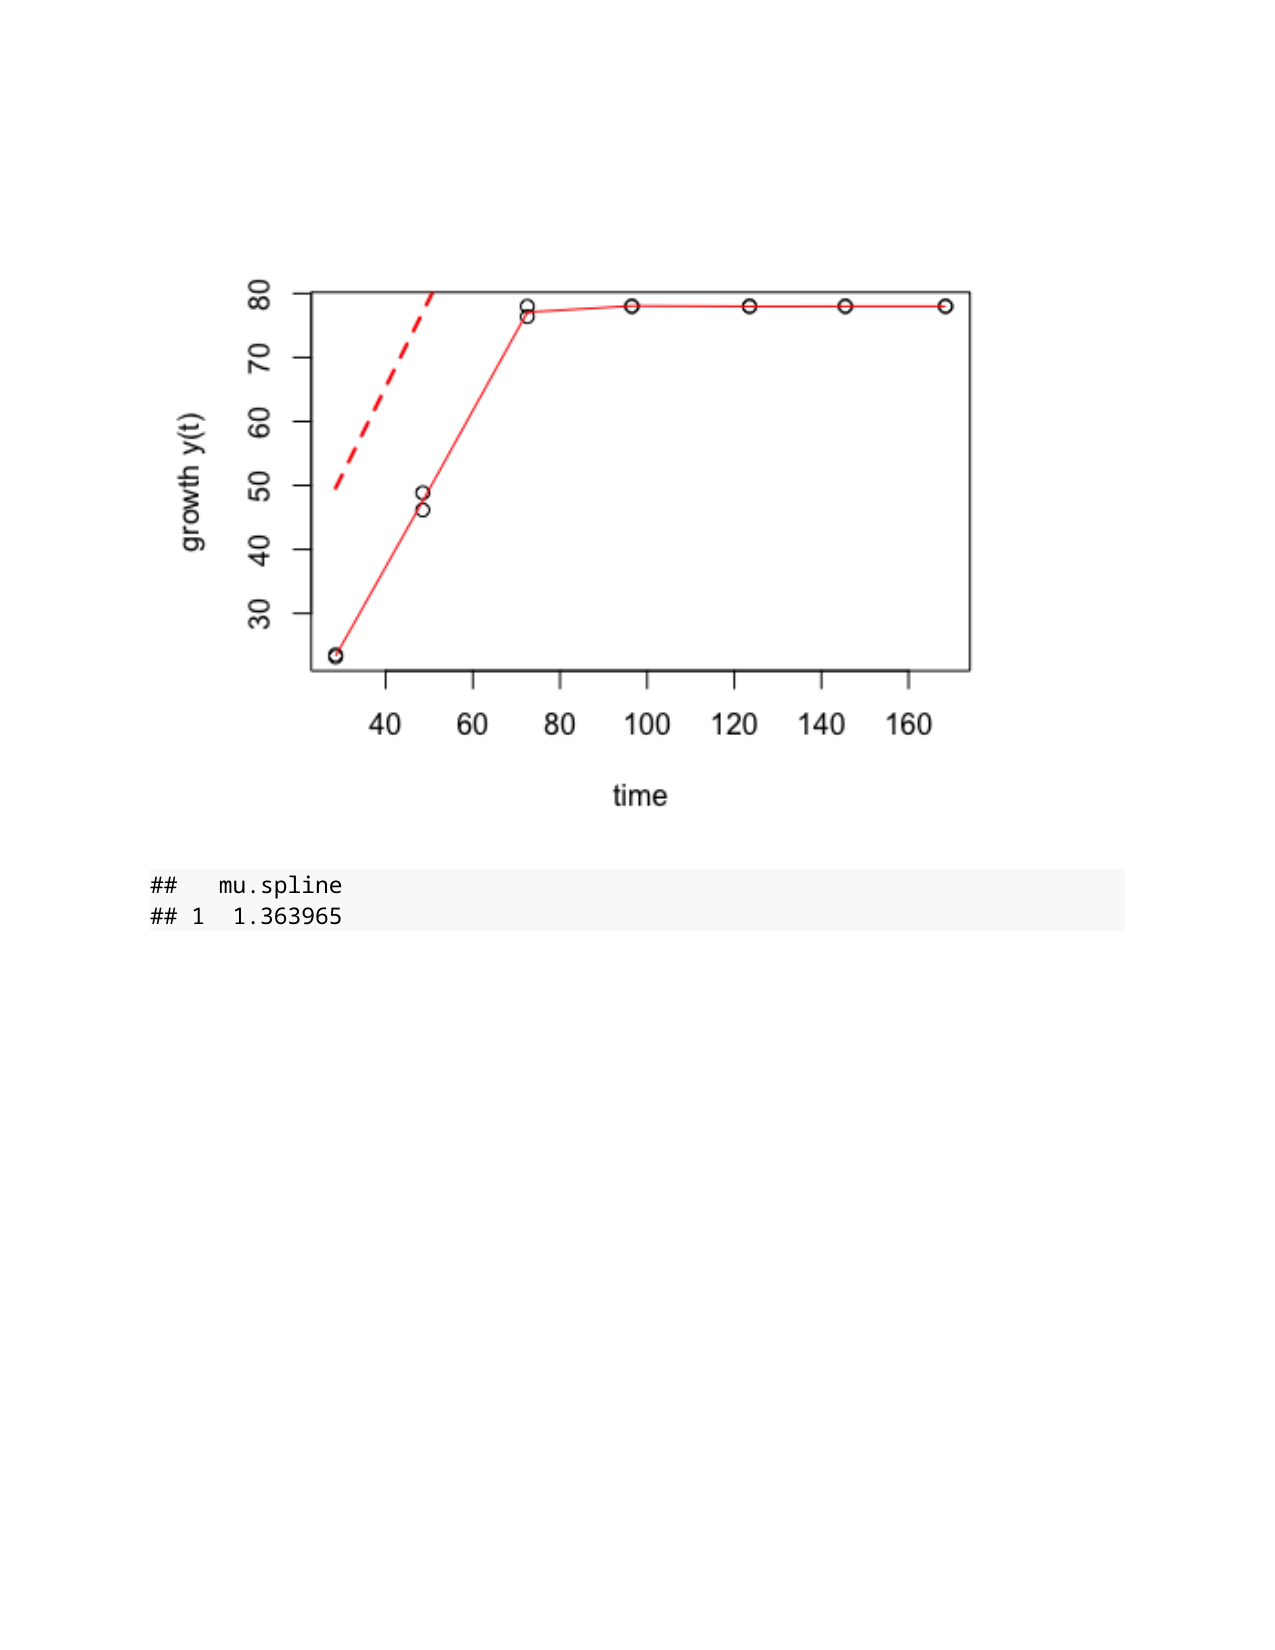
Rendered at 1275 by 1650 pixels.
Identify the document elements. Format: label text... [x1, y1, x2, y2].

picture [168, 150, 1044, 850]
text ## mu.spline ## 1 1.363965 [150, 869, 1125, 931]
